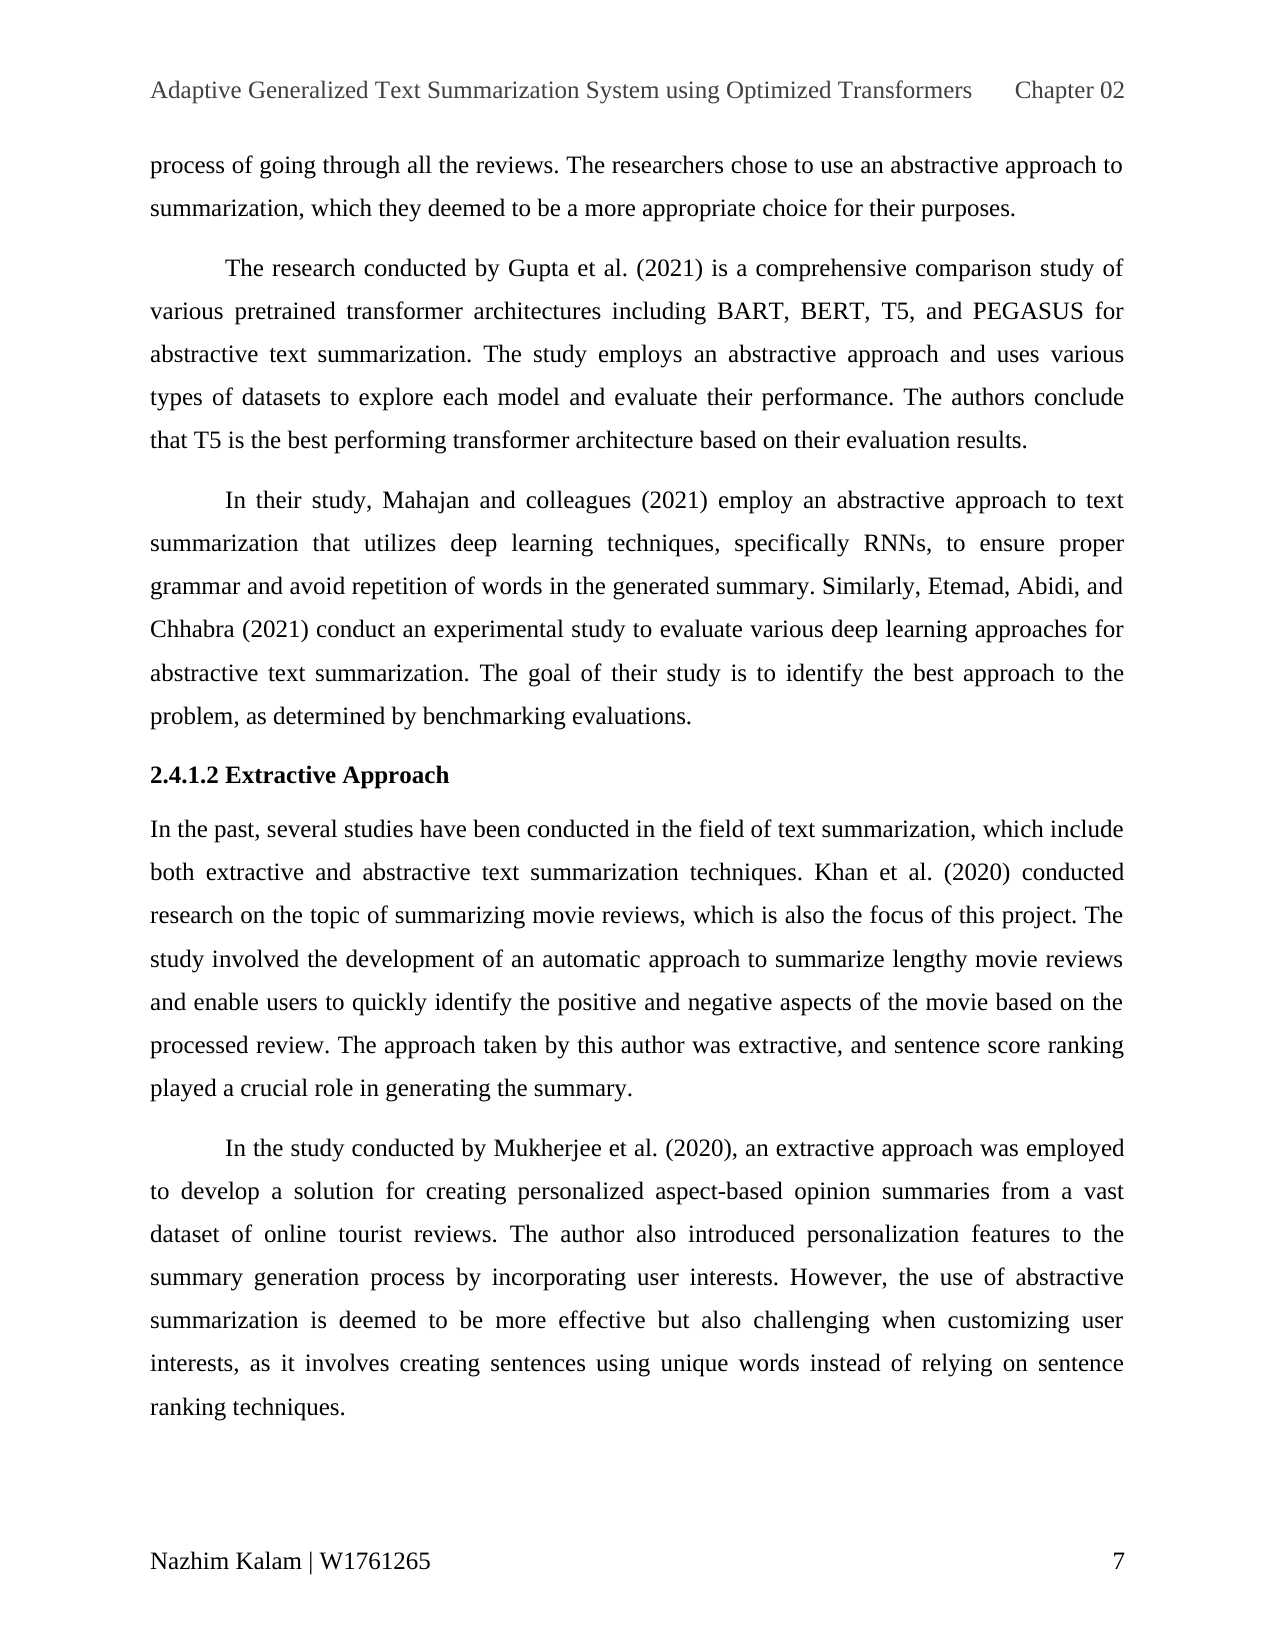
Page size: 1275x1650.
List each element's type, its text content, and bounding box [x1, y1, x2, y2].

text In the past, several studies have been conducted in the field of text summarization, which include both extractive and abstractive text summarization techniques. Khan et al. (2020) conducted research on the topic of summarizing movie reviews, which is also the focus of this project. The study involved the development of an automatic approach to summarize lengthy movie reviews and enable users to quickly identify the positive and negative aspects of the movie based on the processed review. The approach taken by this author was extractive, and sentence score ranking played a crucial role in generating the summary. [150, 814, 1125, 1102]
text The research conducted by Gupta et al. (2021) is a comprehensive comparison study of various pretrained transformer architectures including BART, BERT, T5, and PEGASUS for abstractive text summarization. The study employs an abstractive approach and uses various types of datasets to explore each model and evaluate their performance. The authors conclude that T5 is the best performing transformer architecture based on their evaluation results. [150, 253, 1125, 454]
text In their study, Mahajan and colleagues (2021) employ an abstractive approach to text summarization that utilizes deep learning techniques, specifically RNNs, to ensure proper grammar and avoid repetition of words in the generated summary. Similarly, Etemad, Abidi, and Chhabra (2021) conduct an experimental study to evaluate various deep learning approaches for abstractive text summarization. The goal of their study is to identify the best approach to the problem, as determined by benchmarking evaluations. [150, 485, 1125, 729]
subtitle 2.4.1.2 Extractive Approach [150, 761, 1125, 789]
text In the study conducted by Mukherjee et al. (2020), an extractive approach was employed to develop a solution for creating personalized aspect-based opinion summaries from a vast dataset of online tourist reviews. The author also introduced personalization features to the summary generation process by incorporating user interests. However, the use of abstractive summarization is deemed to be more effective but also challenging when customizing user interests, as it involves creating sentences using unique words instead of relying on sentence ranking techniques. [150, 1133, 1125, 1420]
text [150, 150, 1125, 222]
